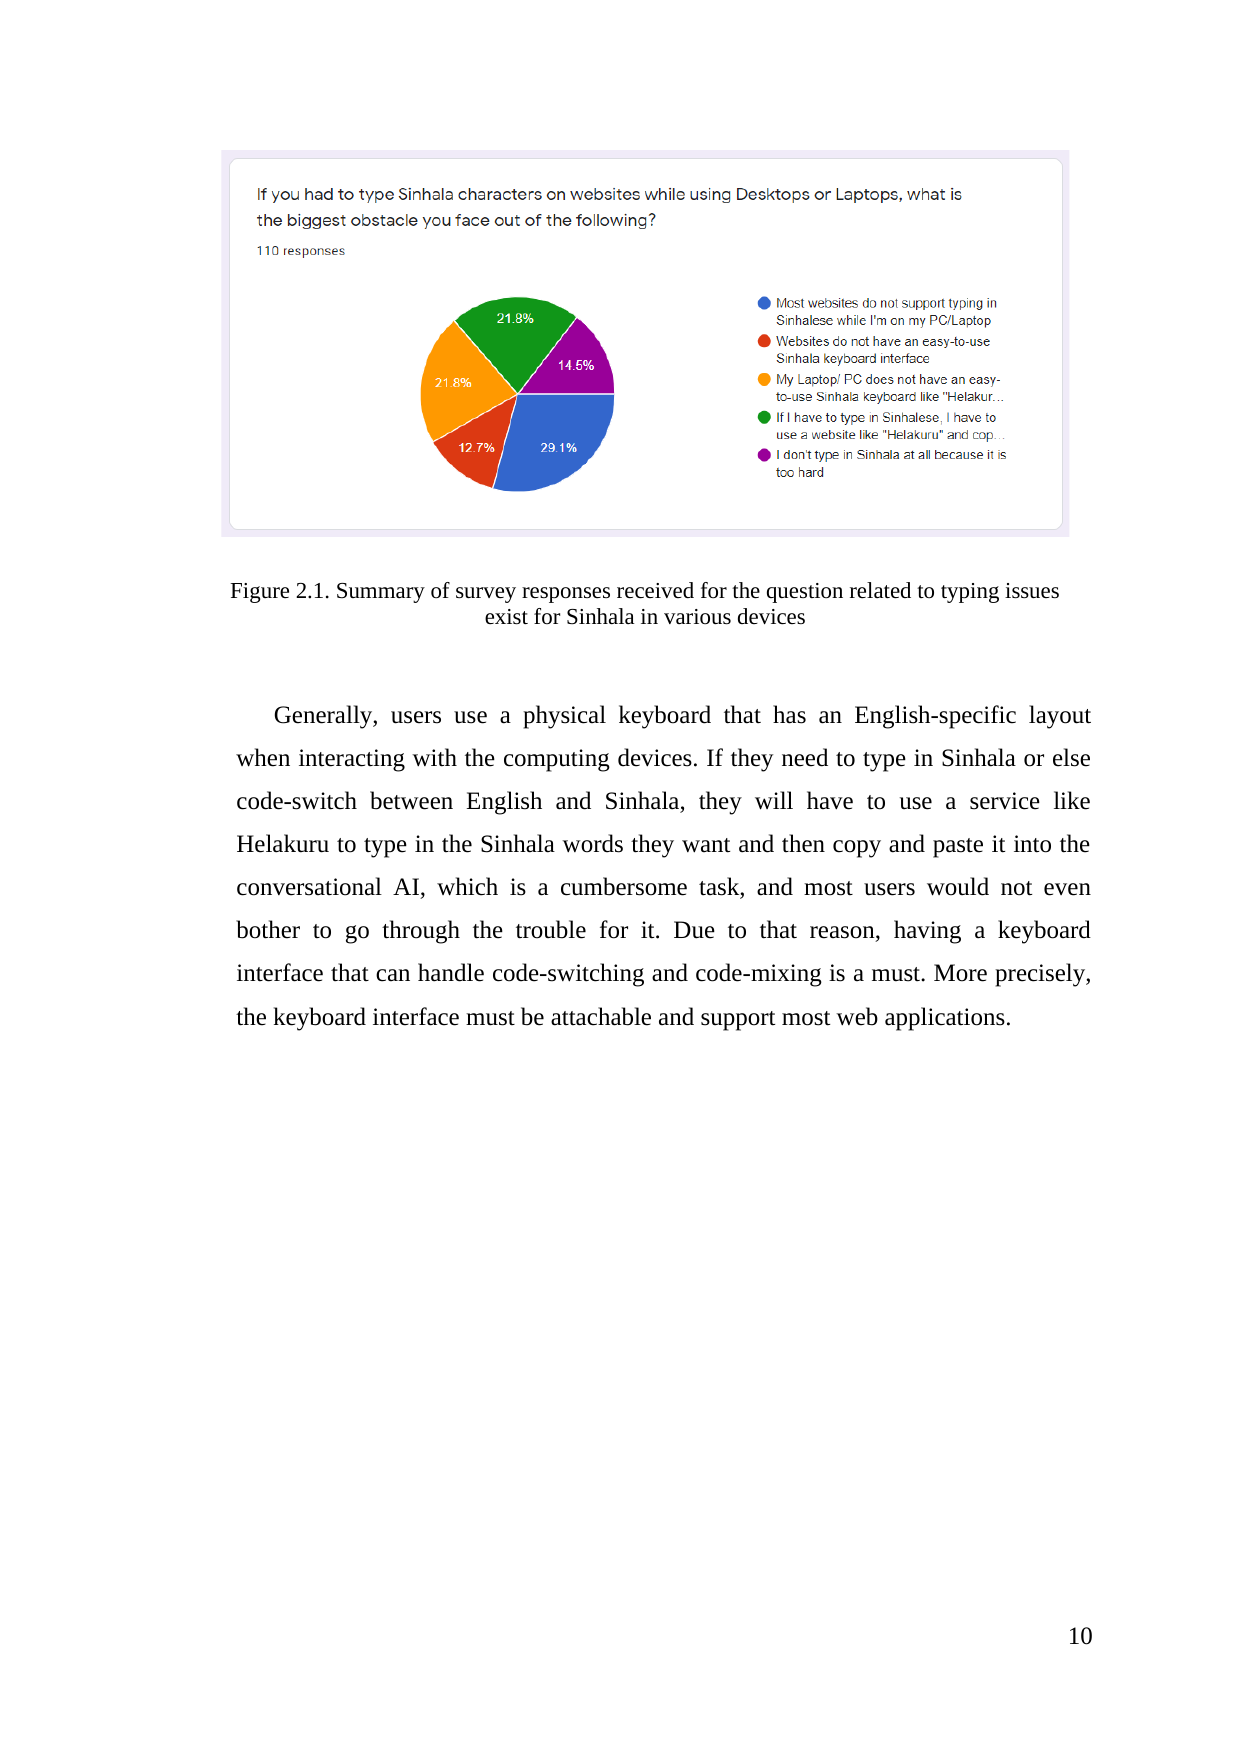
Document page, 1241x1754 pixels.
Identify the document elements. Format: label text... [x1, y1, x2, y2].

picture [221, 150, 1070, 537]
